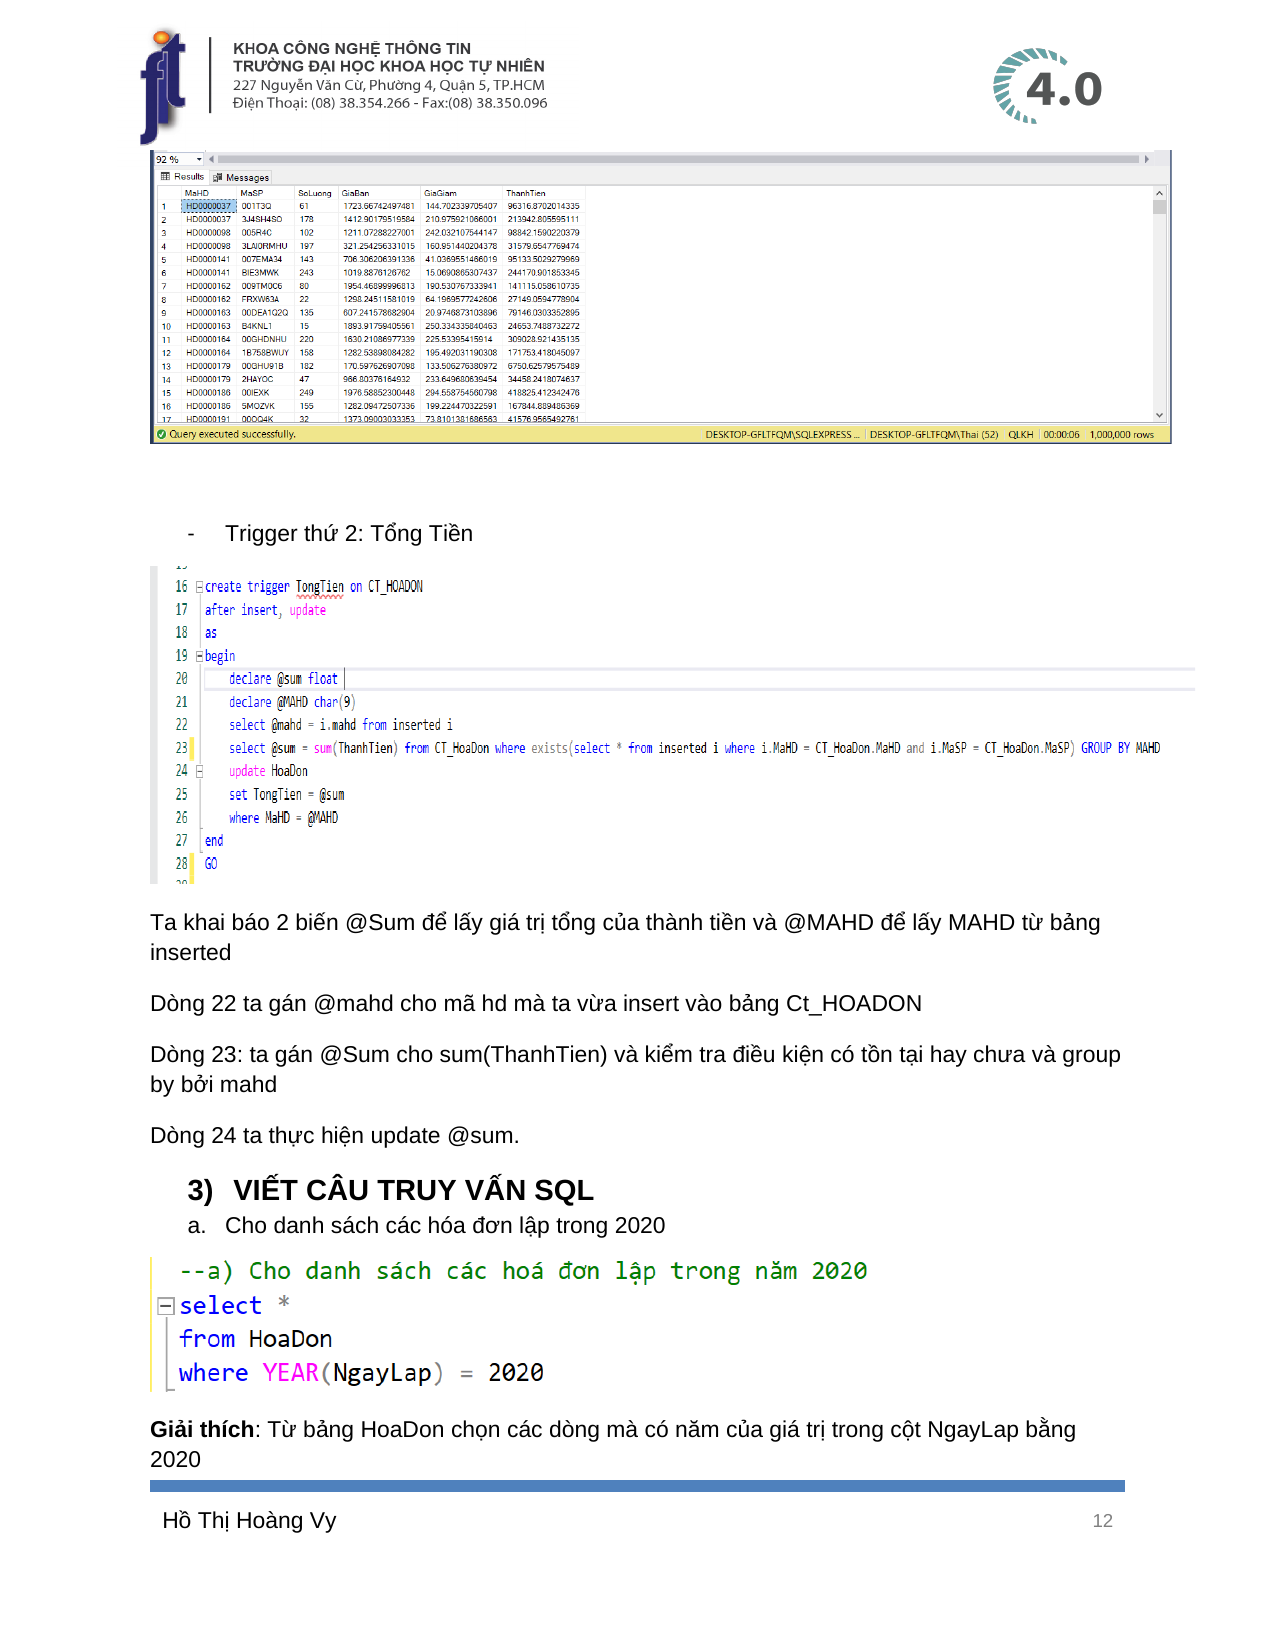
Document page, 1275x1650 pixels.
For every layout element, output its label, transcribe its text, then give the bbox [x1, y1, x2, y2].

list VIẾT CÂU TRUY VẤN SQL [187, 1173, 1125, 1207]
text Dòng 23: ta gán @Sum cho sum(ThanhTien) và kiểm tra điều kiện có tồn tại hay chưa và group by bởi mahd [150, 1041, 1125, 1098]
picture [150, 1257, 901, 1392]
list Trigger thứ 2: Tổng Tiền [187, 519, 1125, 547]
list Cho danh sách các hóa đơn lập trong 2020 [187, 1212, 1125, 1238]
picture [117, 21, 1172, 444]
picture [150, 566, 1196, 884]
text Ta khai báo 2 biến @Sum để lấy giá trị tổng của thành tiền và @MAHD để lấy MAHD từ bảng inserted [150, 909, 1125, 965]
text Dòng 24 ta thực hiện update @sum. [150, 1122, 1125, 1149]
text Dòng 22 ta gán @mahd cho mã hd mà ta vừa insert vào bảng Ct_HOADON [150, 990, 1125, 1016]
picture [985, 41, 1108, 127]
text Giải thích: Từ bảng HoaDon chọn các dòng mà có năm của giá trị trong cột NgayLap bằng 2020 [150, 1416, 1125, 1473]
